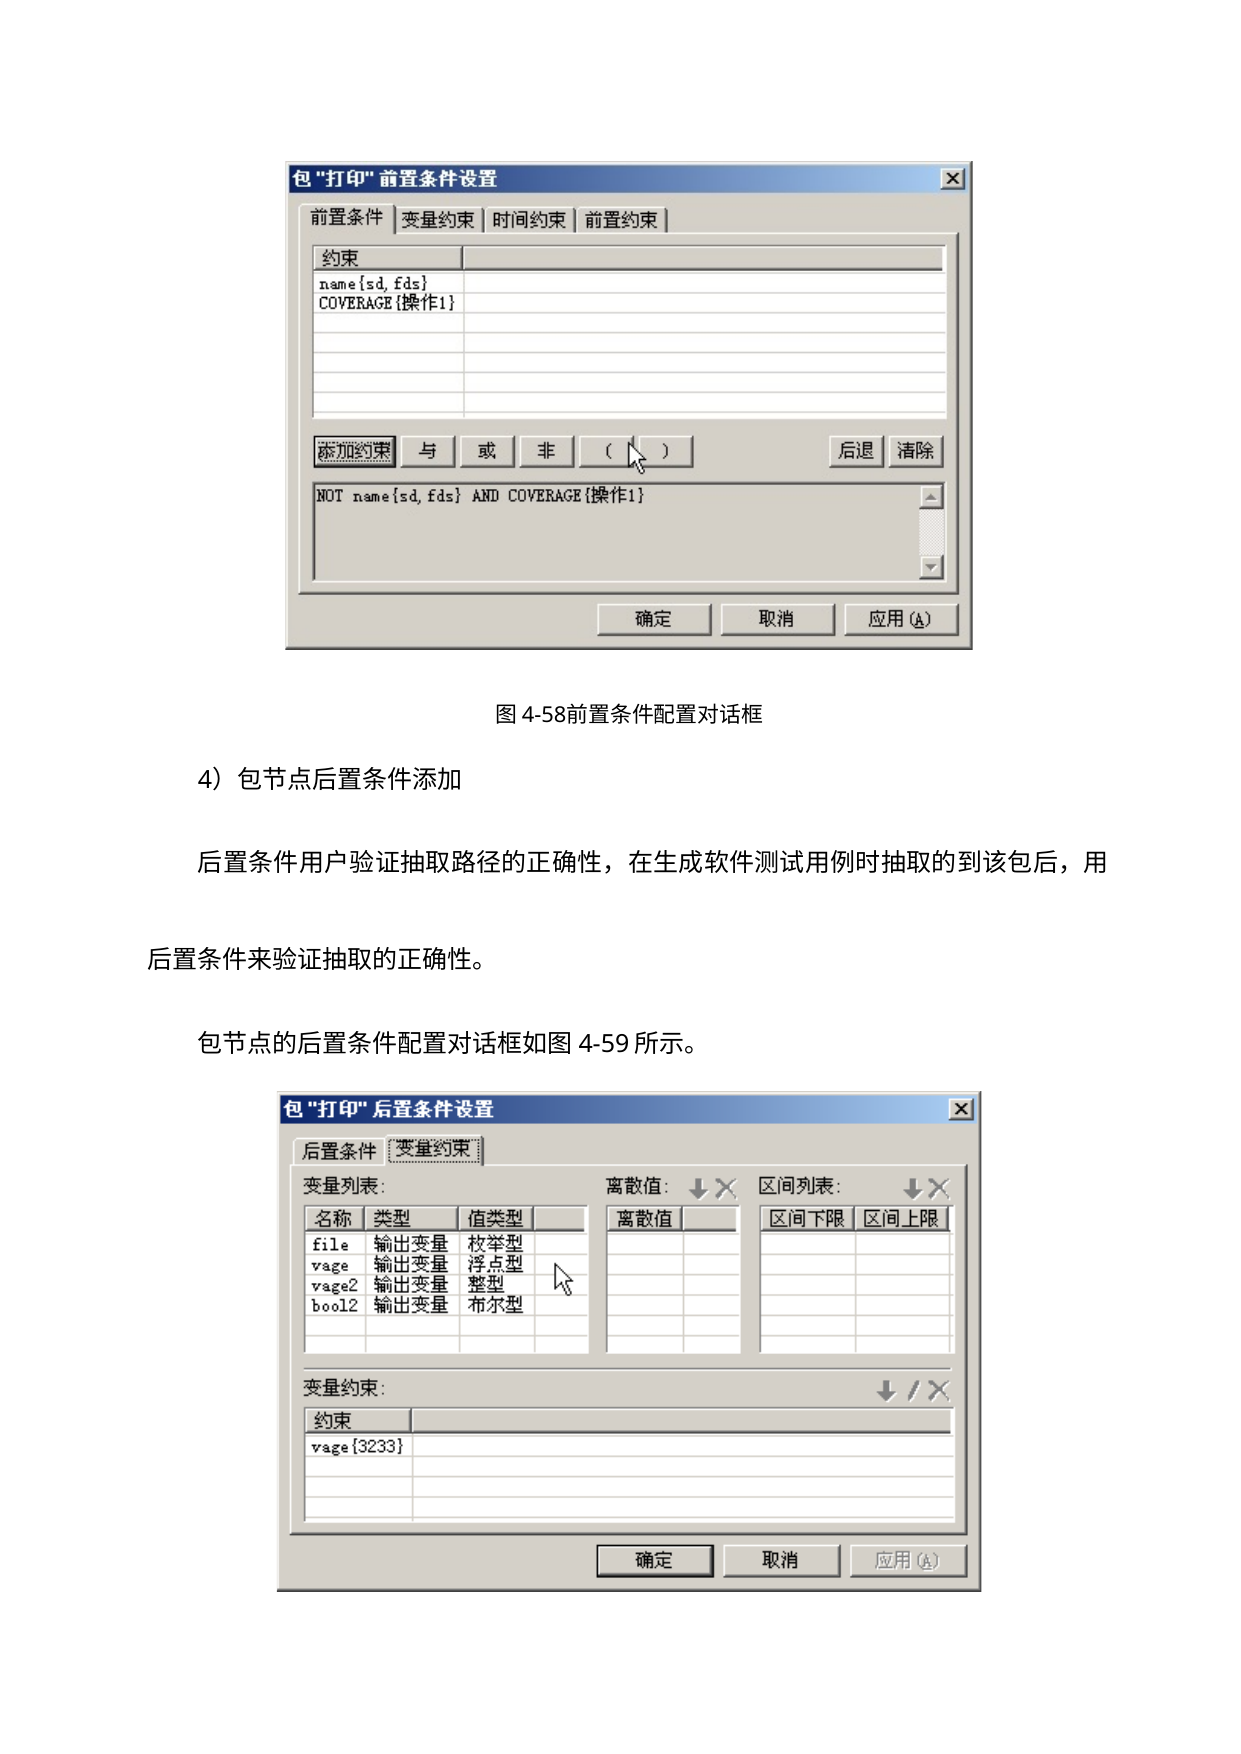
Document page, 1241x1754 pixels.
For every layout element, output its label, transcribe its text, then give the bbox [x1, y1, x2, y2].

text 图 4-58前置条件配置对话框 [148, 697, 1110, 729]
text 4）包节点后置条件添加 [148, 745, 1110, 810]
picture [276, 1091, 982, 1592]
text 后置条件用户验证抽取路径的正确性，在生成软件测试用例时抽取的到该包后，用后置条件来验证抽取的正确性。 [148, 828, 1110, 991]
text 包节点的后置条件配置对话框如图 4-59所示。 [148, 1009, 1110, 1074]
picture [285, 161, 973, 650]
